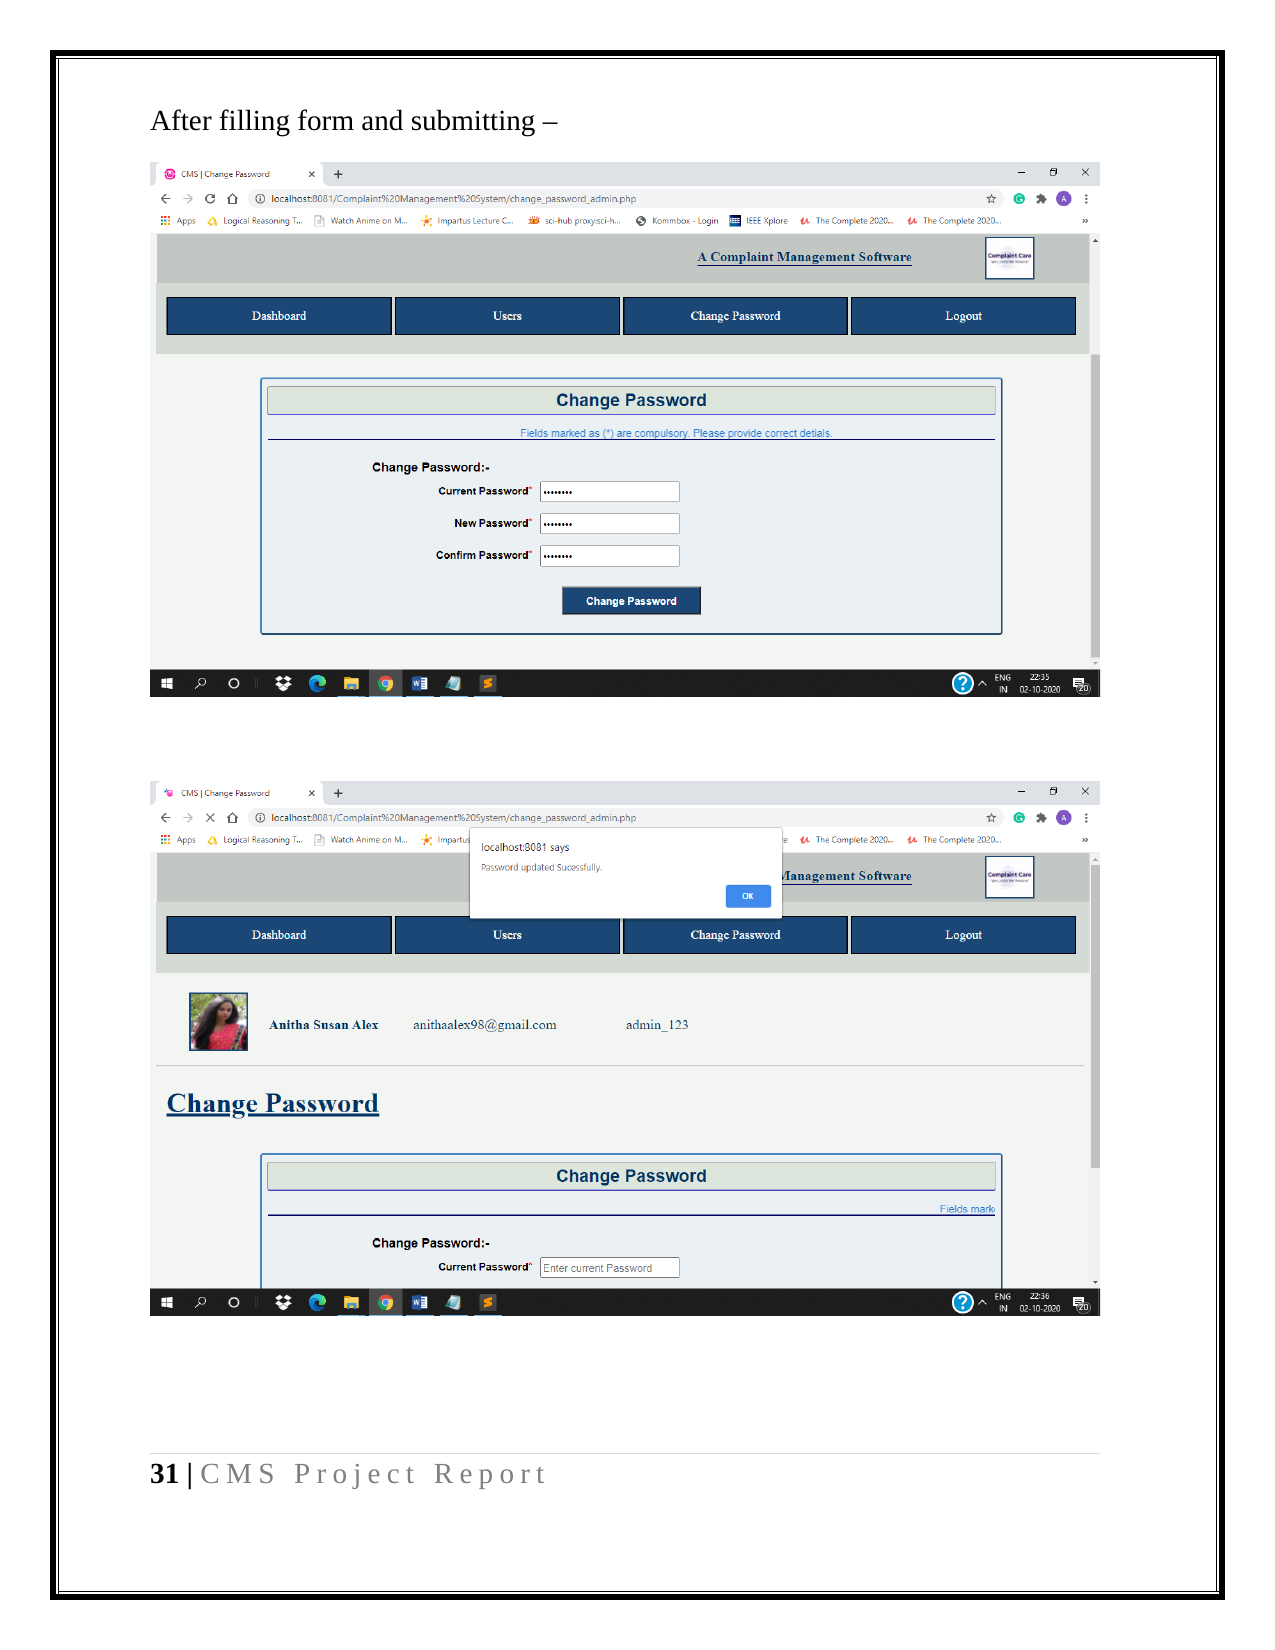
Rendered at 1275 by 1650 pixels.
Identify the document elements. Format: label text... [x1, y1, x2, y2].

picture [150, 162, 1100, 697]
picture [150, 781, 1100, 1316]
text After filling form and submitting – [150, 103, 1100, 136]
